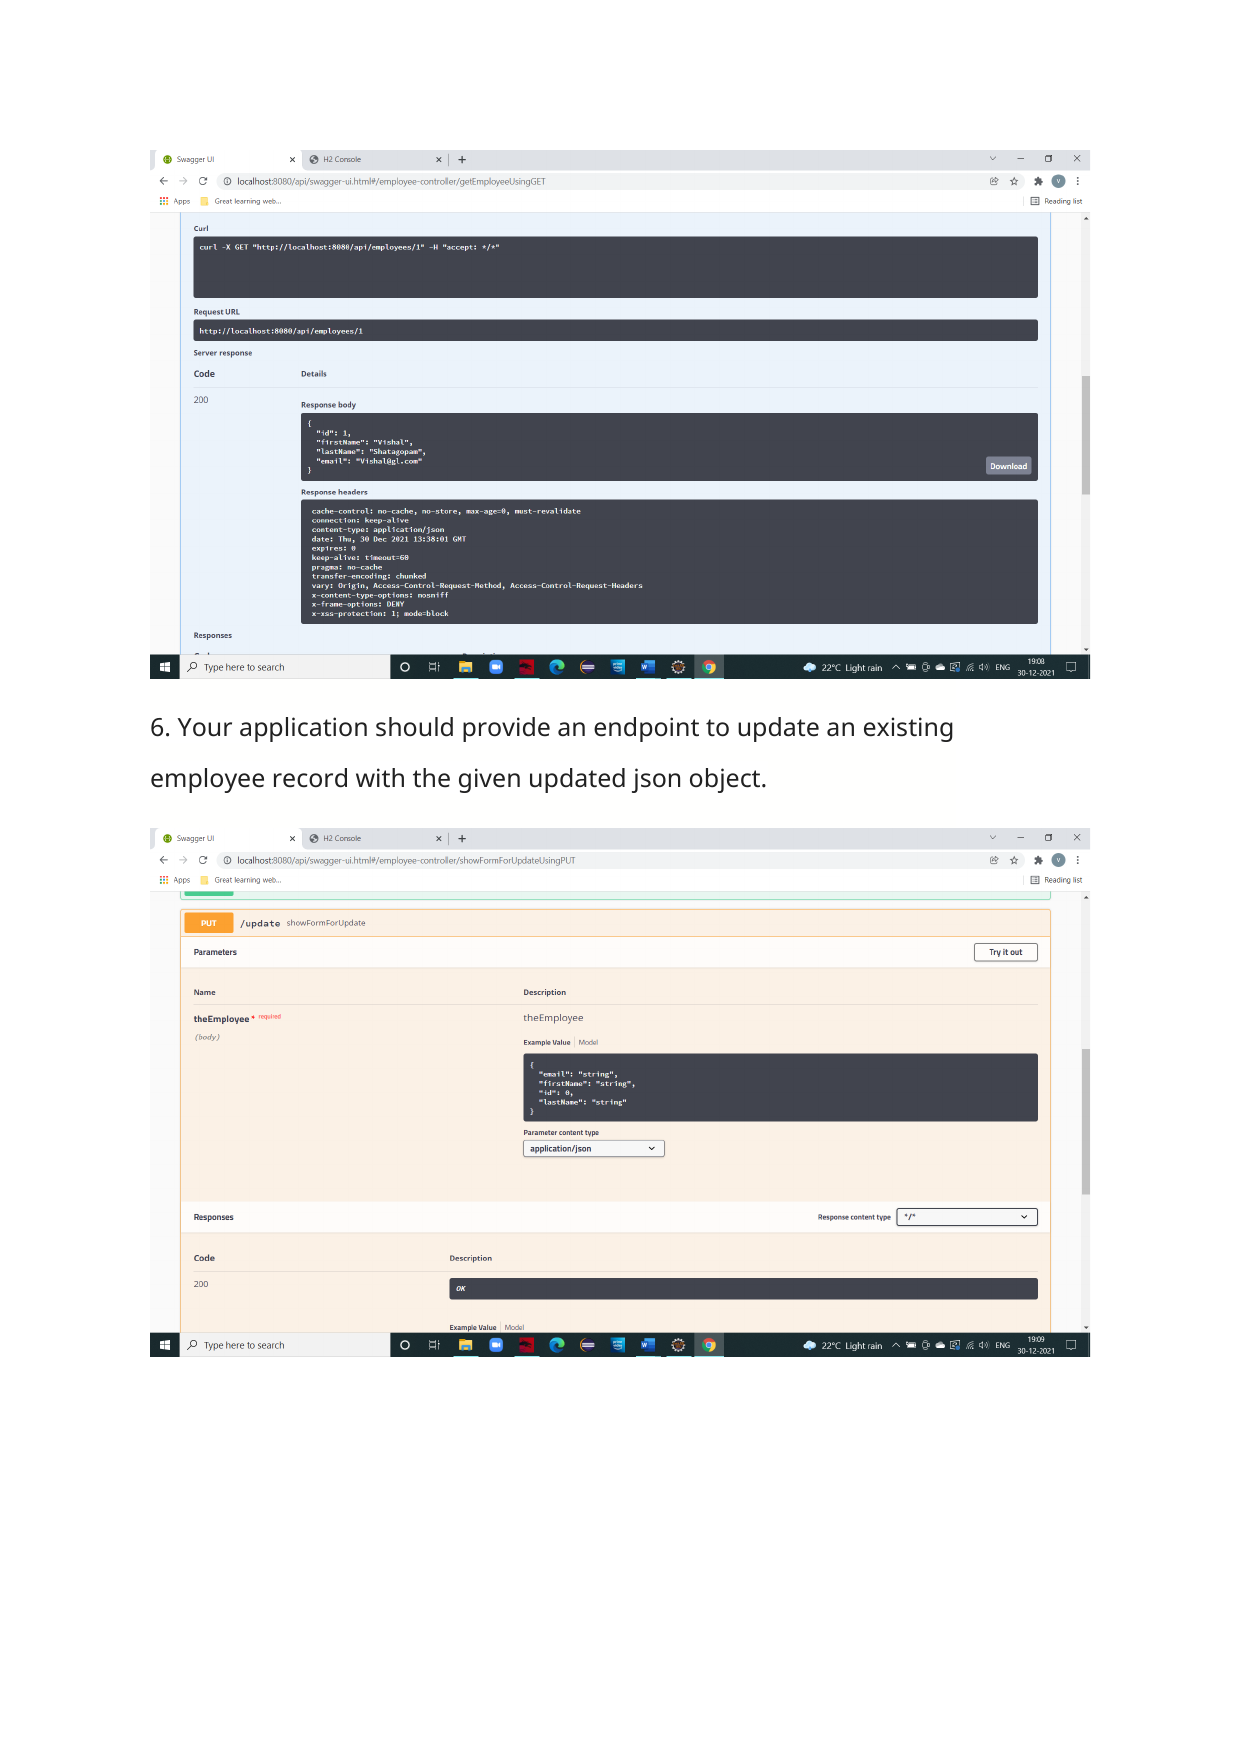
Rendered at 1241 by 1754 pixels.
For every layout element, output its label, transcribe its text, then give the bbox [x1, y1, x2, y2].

picture [150, 150, 1091, 679]
picture [150, 828, 1091, 1357]
text 6. Your application should provide an endpoint to update an existing employee record with the given updated json object. [150, 709, 956, 794]
